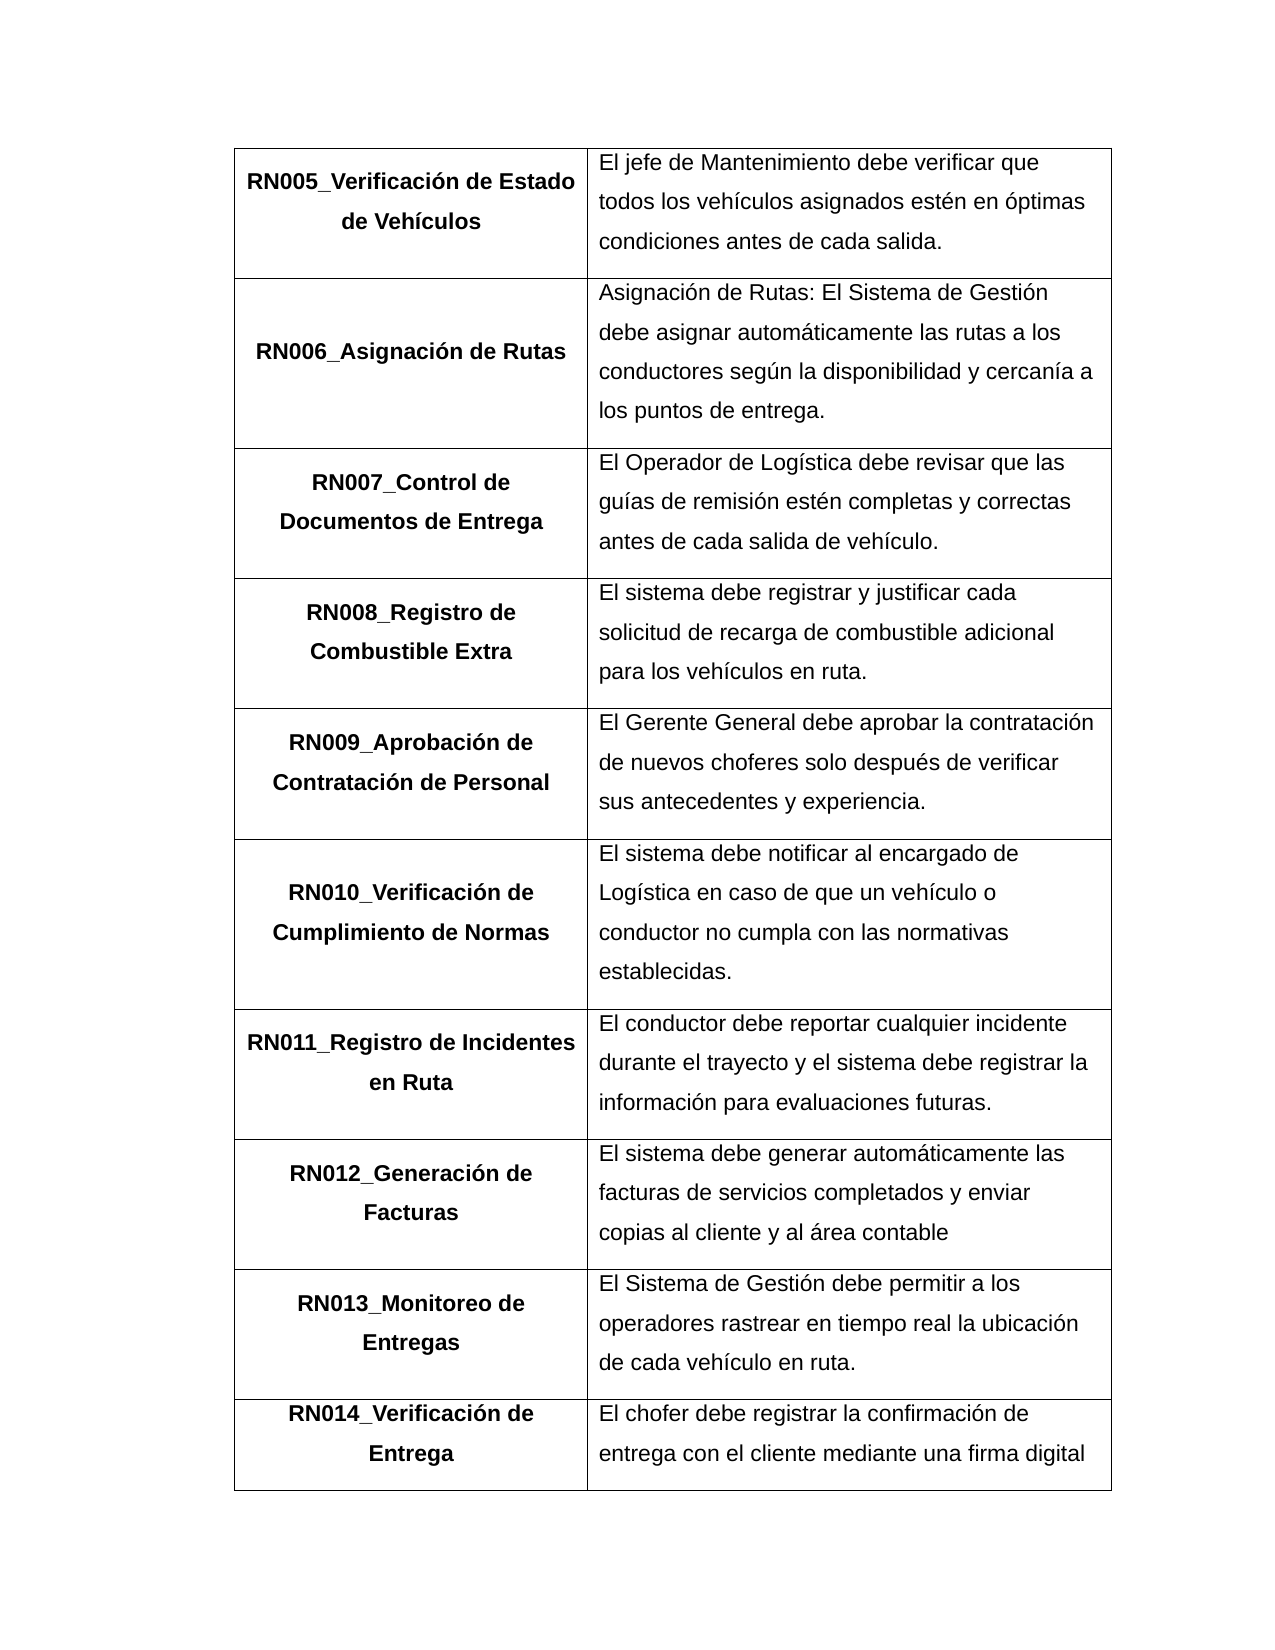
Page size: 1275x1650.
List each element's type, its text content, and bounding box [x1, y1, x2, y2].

table_cell RN006_Asignación de Rutas [235, 279, 587, 448]
table_cell Asignación de Rutas: El Sistema de Gestión debe asignar automáticamente las rutas a los conductores según la disponibilidad y cercanía a los puntos de entrega. [588, 279, 1111, 448]
table_cell RN005_Verificación de Estado de Vehículos [235, 149, 587, 278]
table_cell RN013_Monitoreo de Entregas [235, 1270, 587, 1399]
table_cell El Operador de Logística debe revisar que las guías de remisión estén completas y correctas antes de cada salida de vehículo. [588, 449, 1111, 578]
table_cell El Gerente General debe aprobar la contratación de nuevos choferes solo después de verificar sus antecedentes y experiencia. [588, 709, 1111, 839]
table_cell RN009_Aprobación de Contratación de Personal [235, 709, 587, 839]
table_cell RN007_Control de Documentos de Entrega [235, 449, 587, 578]
table_cell El jefe de Mantenimiento debe verificar que todos los vehículos asignados estén en óptimas condiciones antes de cada salida. [588, 149, 1111, 278]
table_cell El sistema debe registrar y justificar cada solicitud de recarga de combustible adicional para los vehículos en ruta. [588, 579, 1111, 708]
table_cell RN012_Generación de Facturas [235, 1140, 587, 1269]
table_cell RN011_Registro de Incidentes en Ruta [235, 1010, 587, 1139]
table_cell El sistema debe generar automáticamente las facturas de servicios completados y enviar copias al cliente y al área contable [588, 1140, 1111, 1269]
table_cell RN010_Verificación de Cumplimiento de Normas [235, 840, 587, 1008]
table_cell El sistema debe notificar al encargado de Logística en caso de que un vehículo o conductor no cumpla con las normativas establecidas. [588, 840, 1111, 1008]
table_cell El conductor debe reportar cualquier incidente durante el trayecto y el sistema debe registrar la información para evaluaciones futuras. [588, 1010, 1111, 1139]
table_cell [588, 1400, 1111, 1490]
table_cell El Sistema de Gestión debe permitir a los operadores rastrear en tiempo real la ubicación de cada vehículo en ruta. [588, 1270, 1111, 1399]
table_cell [235, 1400, 587, 1490]
table_cell RN008_Registro de Combustible Extra [235, 579, 587, 708]
